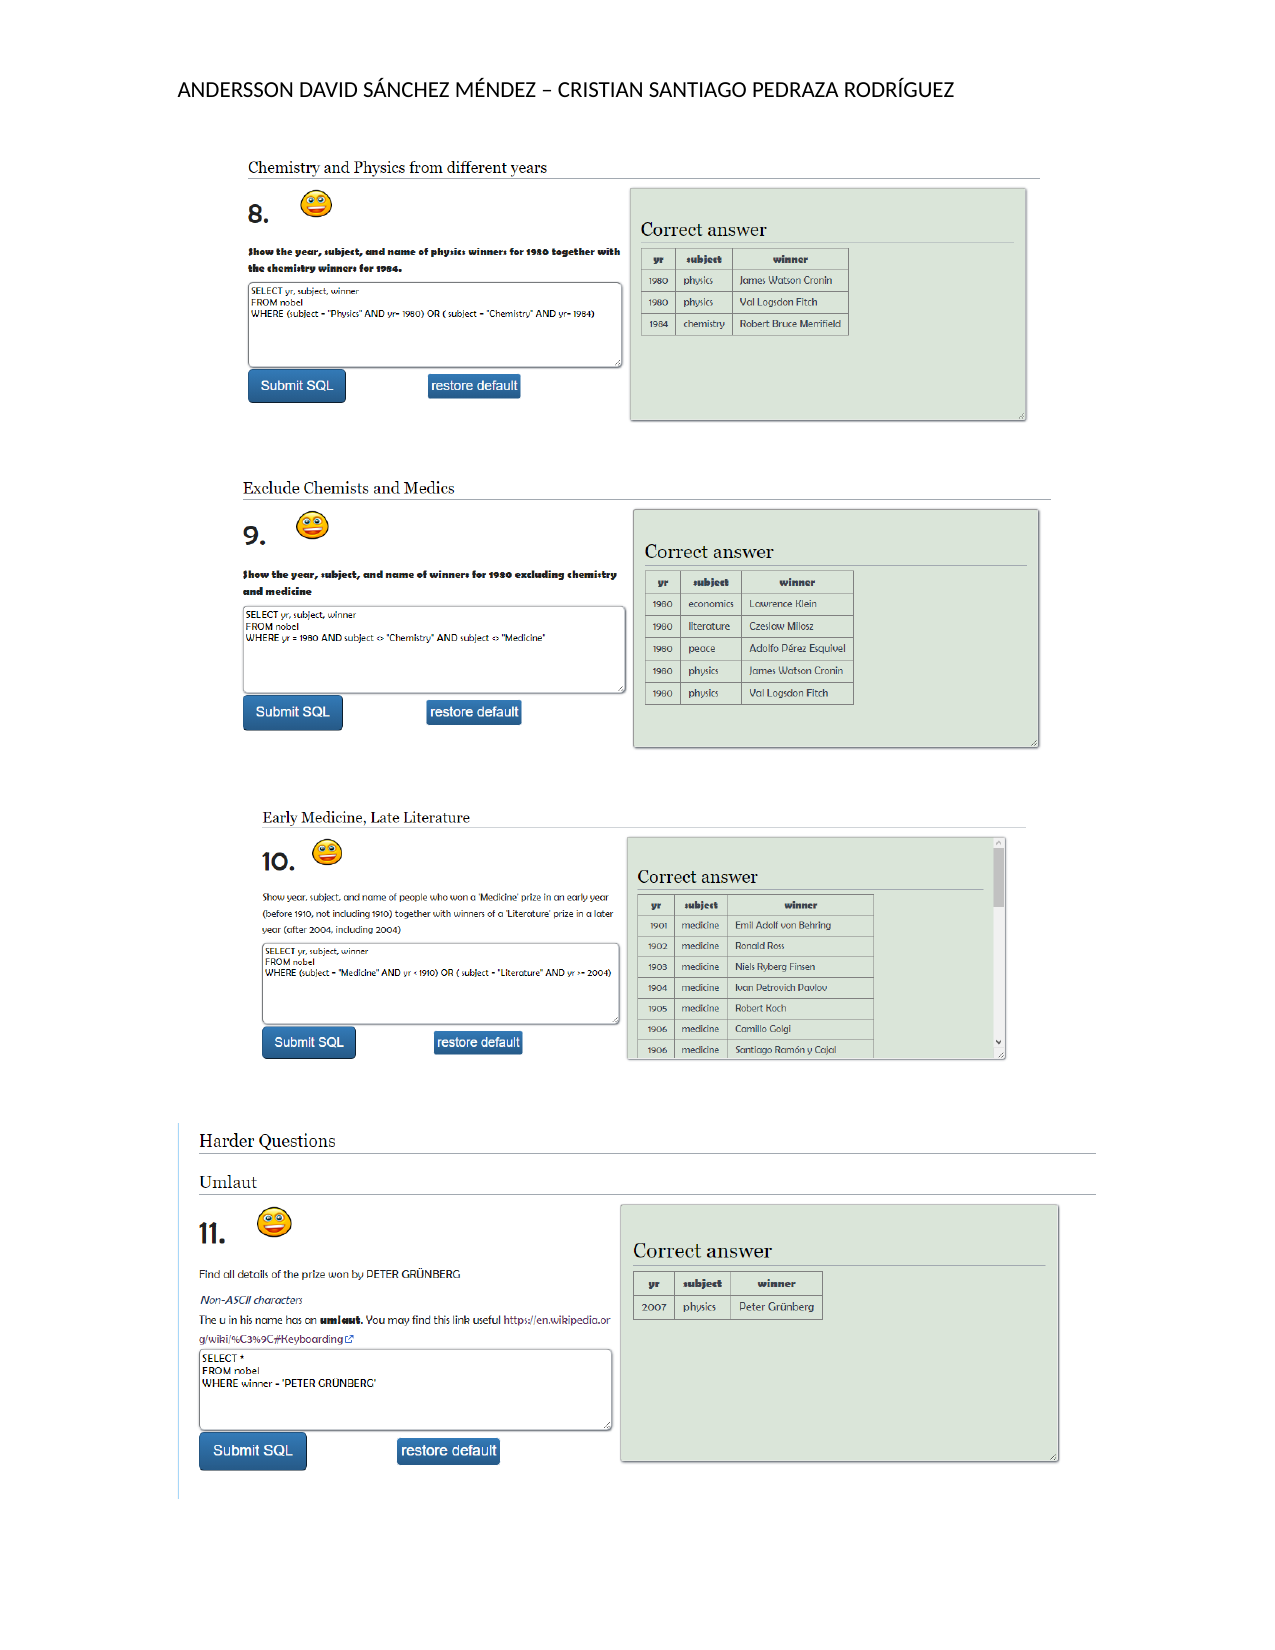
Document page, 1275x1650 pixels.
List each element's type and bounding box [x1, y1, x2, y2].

picture [235, 147, 1040, 452]
picture [177, 1123, 1098, 1499]
picture [224, 470, 1051, 777]
picture [249, 795, 1026, 1105]
